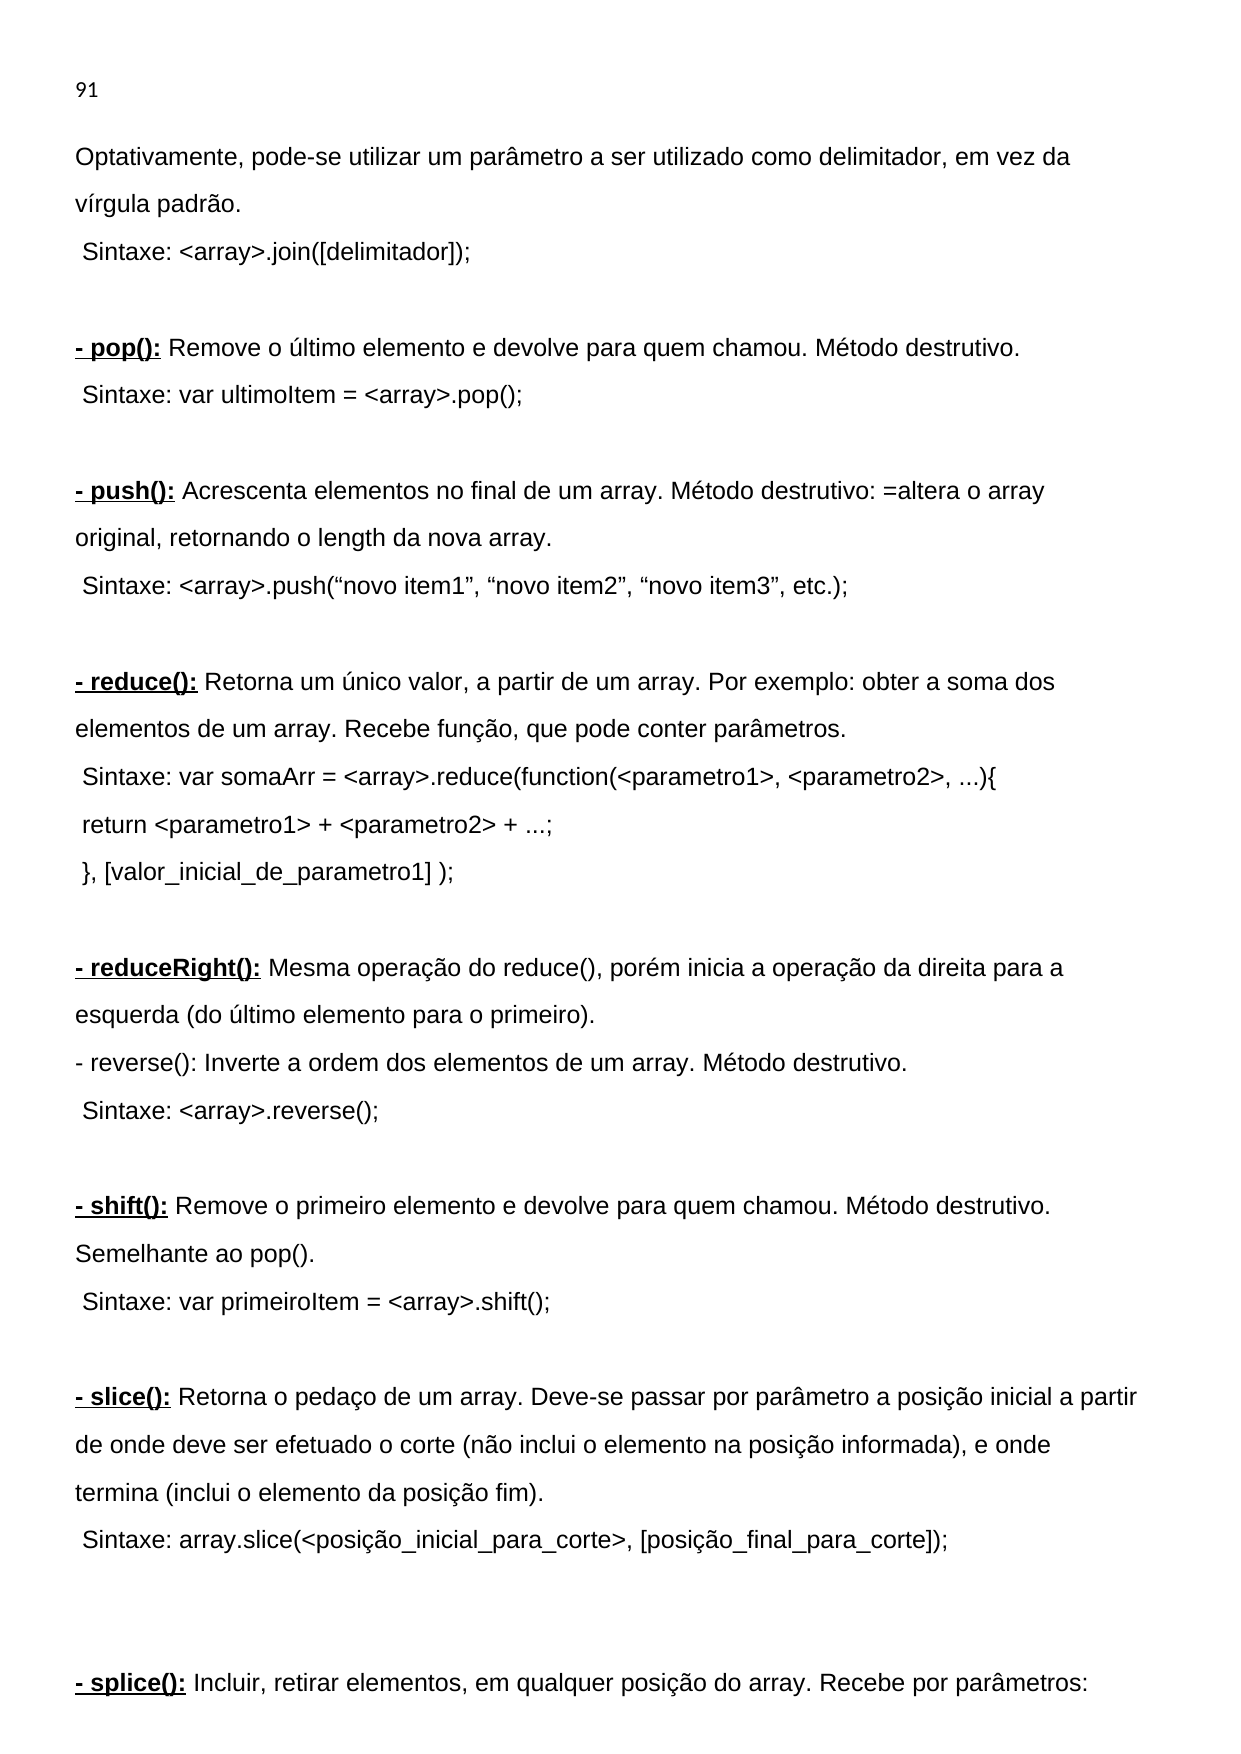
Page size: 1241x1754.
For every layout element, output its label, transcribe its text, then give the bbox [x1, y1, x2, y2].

text Optativamente, pode-se utilizar um parâmetro a ser utilizado como delimitador, em vez da [75, 142, 1221, 170]
text - reduce(): Retorna um único valor, a partir de um array. Por exemplo: obter a soma dos [75, 666, 1221, 695]
text - pop(): Remove o último elemento e devolve para quem chamou. Método destrutivo. [75, 332, 1221, 361]
text - reduceRight(): Mesma operação do reduce(), porém inicia a operação da direita para a [75, 953, 1221, 981]
text Sintaxe: <array>.join([delimitador]); [75, 237, 1221, 266]
text - reverse(): Inverte a ordem dos elementos de um array. Método destrutivo. [75, 1048, 1221, 1077]
text Sintaxe: <array>.reverse(); [75, 1096, 1221, 1124]
text }, [valor_inicial_de_parametro1] ); [75, 857, 1221, 886]
text termina (inclui o elemento da posição fim). [75, 1477, 1221, 1506]
text de onde deve ser efetuado o corte (não inclui o elemento na posição informada), e onde [75, 1430, 1221, 1458]
text - slice(): Retorna o pedaço de um array. Deve-se passar por parâmetro a posição inicial a partir [75, 1382, 1221, 1411]
text esquerda (do último elemento para o primeiro). [75, 1000, 1221, 1029]
text vírgula padrão. [75, 189, 1221, 218]
text - splice(): Incluir, retirar elementos, em qualquer posição do array. Recebe por parâmetros: [75, 1668, 1221, 1697]
text original, retornando o length da nova array. [75, 523, 1221, 552]
text return <parametro1> + <parametro2> + ...; [75, 809, 1221, 838]
text Sintaxe: array.slice(<posição_inicial_para_corte>, [posição_final_para_corte]); [75, 1525, 1221, 1554]
text - push(): Acrescenta elementos no final de um array. Método destrutivo: =altera o array [75, 476, 1221, 504]
text Sintaxe: <array>.push(“novo item1”, “novo item2”, “novo item3”, etc.); [75, 571, 1221, 600]
text Sintaxe: var primeiroItem = <array>.shift(); [75, 1287, 1221, 1315]
text Sintaxe: var ultimoItem = <array>.pop(); [75, 380, 1221, 409]
text - shift(): Remove o primeiro elemento e devolve para quem chamou. Método destrutivo. [75, 1191, 1221, 1220]
text Sintaxe: var somaArr = <array>.reduce(function(<parametro1>, <parametro2>, ...){ [75, 762, 1221, 791]
text Semelhante ao pop(). [75, 1239, 1221, 1268]
text elementos de um array. Recebe função, que pode conter parâmetros. [75, 714, 1221, 743]
